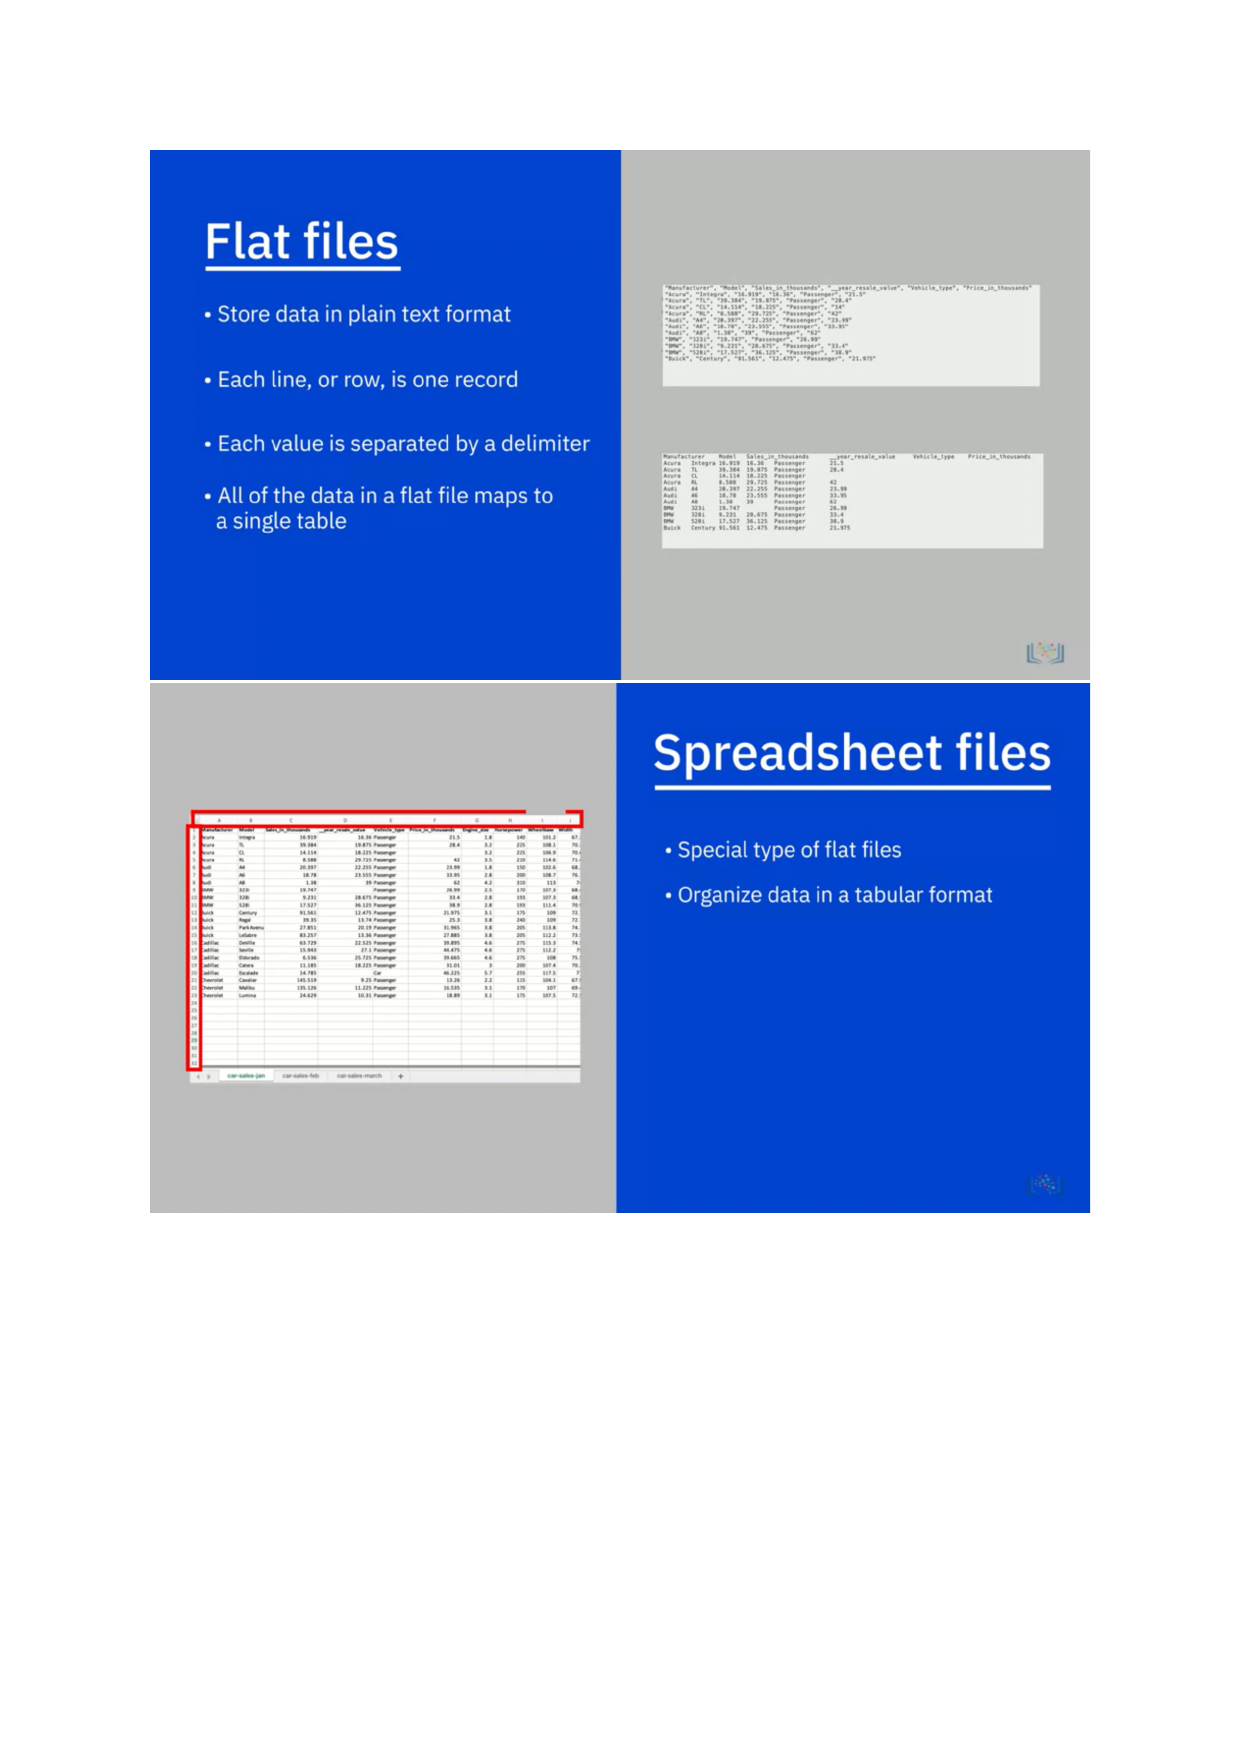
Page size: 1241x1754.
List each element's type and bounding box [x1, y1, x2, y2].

picture [150, 150, 1091, 680]
picture [150, 683, 1091, 1213]
